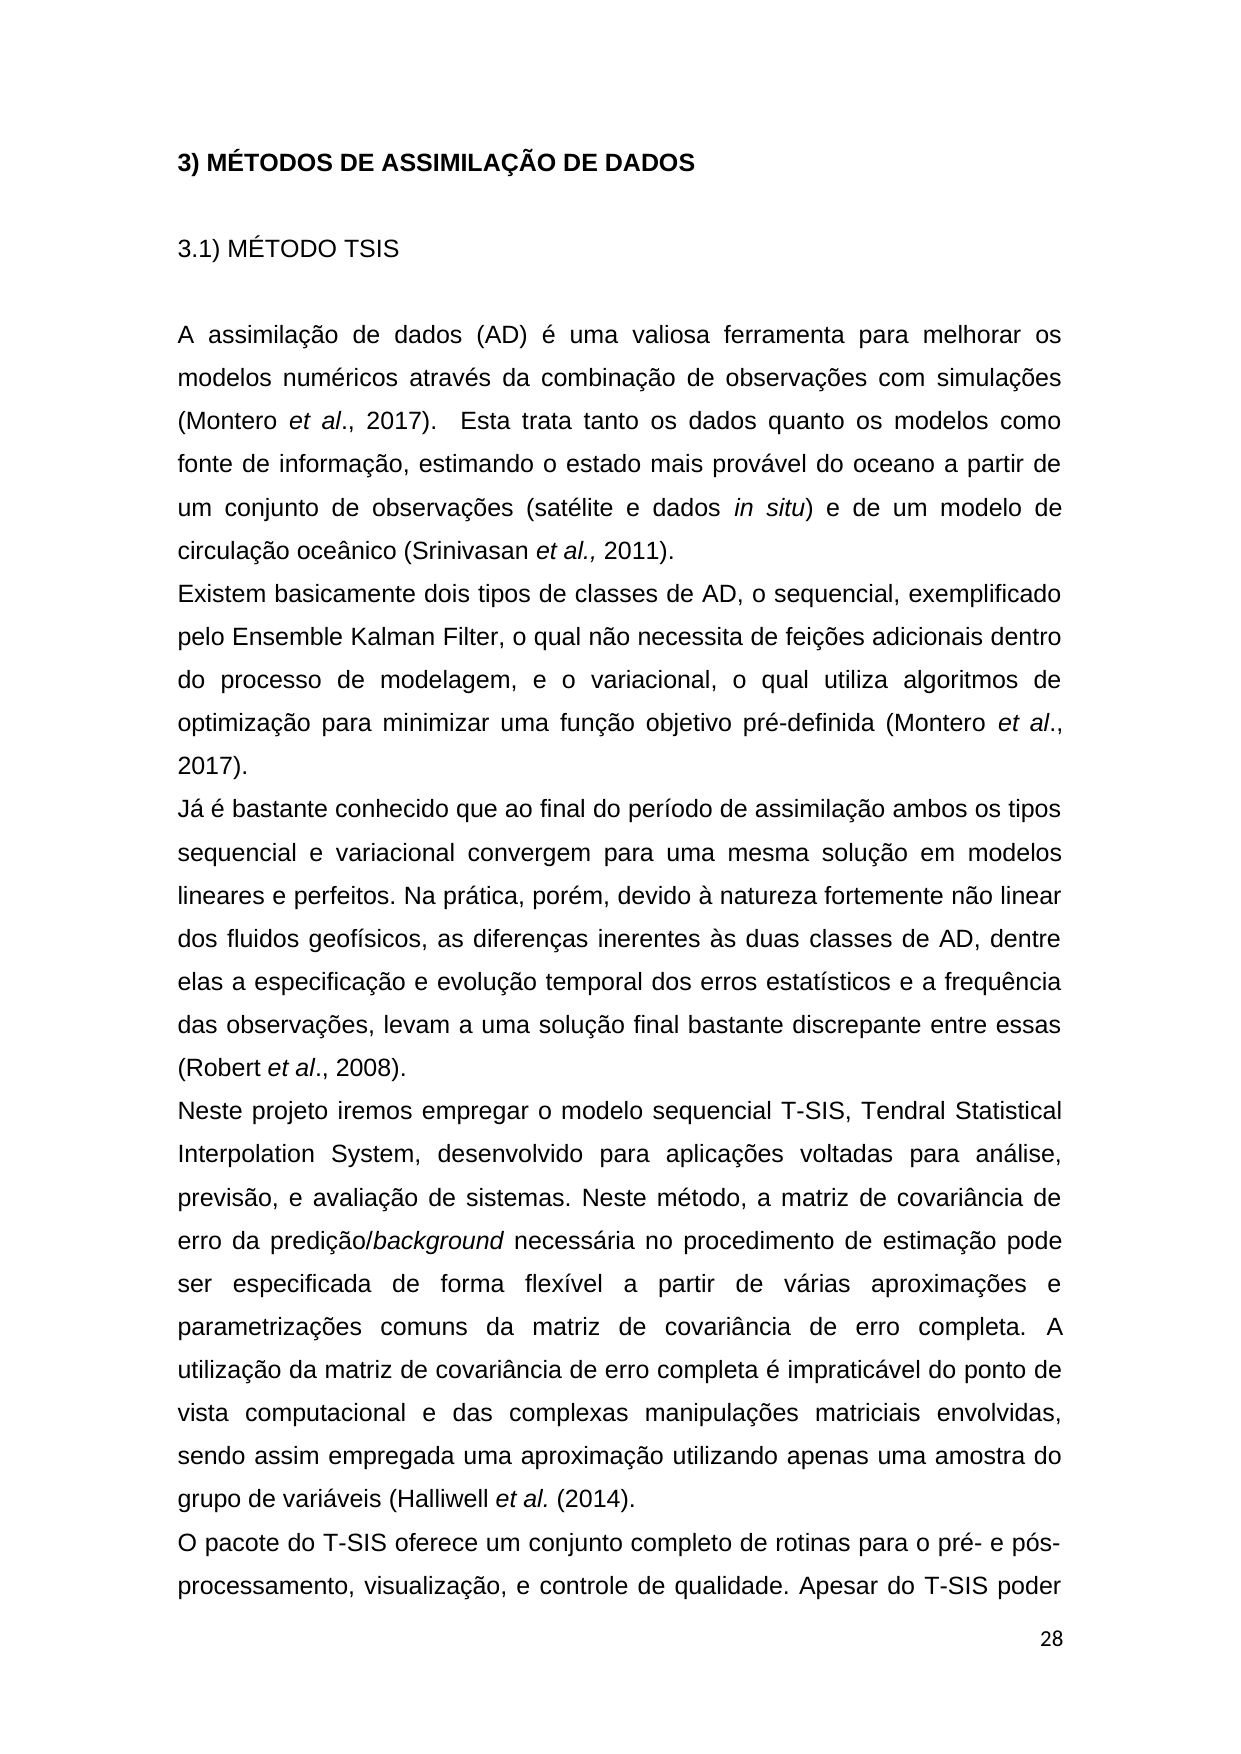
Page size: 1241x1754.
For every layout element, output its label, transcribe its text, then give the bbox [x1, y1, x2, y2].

text Neste projeto iremos empregar o modelo sequencial T-SIS, Tendral Statistical Interpolation System, desenvolvido para aplicações voltadas para análise, previsão, e avaliação de sistemas. Neste método, a matriz de covariância de erro da predição/background necessária no procedimento de estimação pode ser especificada de forma flexível a partir de várias aproximações e parametrizações comuns da matriz de covariância de erro completa. A utilização da matriz de covariância de erro completa é impraticável do ponto de vista computacional e das complexas manipulações matriciais envolvidas, sendo assim empregada uma aproximação utilizando apenas uma amostra do grupo de variáveis (Halliwell et al. (2014). [177, 1096, 1063, 1513]
text Já é bastante conhecido que ao final do período de assimilação ambos os tipos sequencial e variacional convergem para uma mesma solução em modelos lineares e perfeitos. Na prática, porém, devido à natureza fortemente não linear dos fluidos geofísicos, as diferenças inerentes às duas classes de AD, dentre elas a especificação e evolução temporal dos erros estatísticos e a frequência das observações, levam a uma solução final bastante discrepante entre essas (Robert et al., 2008). [177, 794, 1063, 1082]
text Existem basicamente dois tipos de classes de AD, o sequencial, exemplificado pelo Ensemble Kalman Filter, o qual não necessita de feições adicionais dentro do processo de modelagem, e o variacional, o qual utiliza algoritmos de optimização para minimizar uma função objetivo pré-definida (Montero et al., 2017). [177, 579, 1063, 780]
text 3) MÉTODOS DE ASSIMILAÇÃO DE DADOS [177, 148, 1063, 176]
text 3.1) MÉTODO TSIS [177, 234, 1063, 263]
text A assimilação de dados (AD) é uma valiosa ferramenta para melhorar os modelos numéricos através da combinação de observações com simulações (Montero et al., 2017). Esta trata tanto os dados quanto os modelos como fonte de informação, estimando o estado mais provável do oceano a partir de um conjunto de observações (satélite e dados in situ) e de um modelo de circulação oceânico (Srinivasan et al., 2011). [177, 320, 1063, 564]
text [177, 1528, 1063, 1599]
